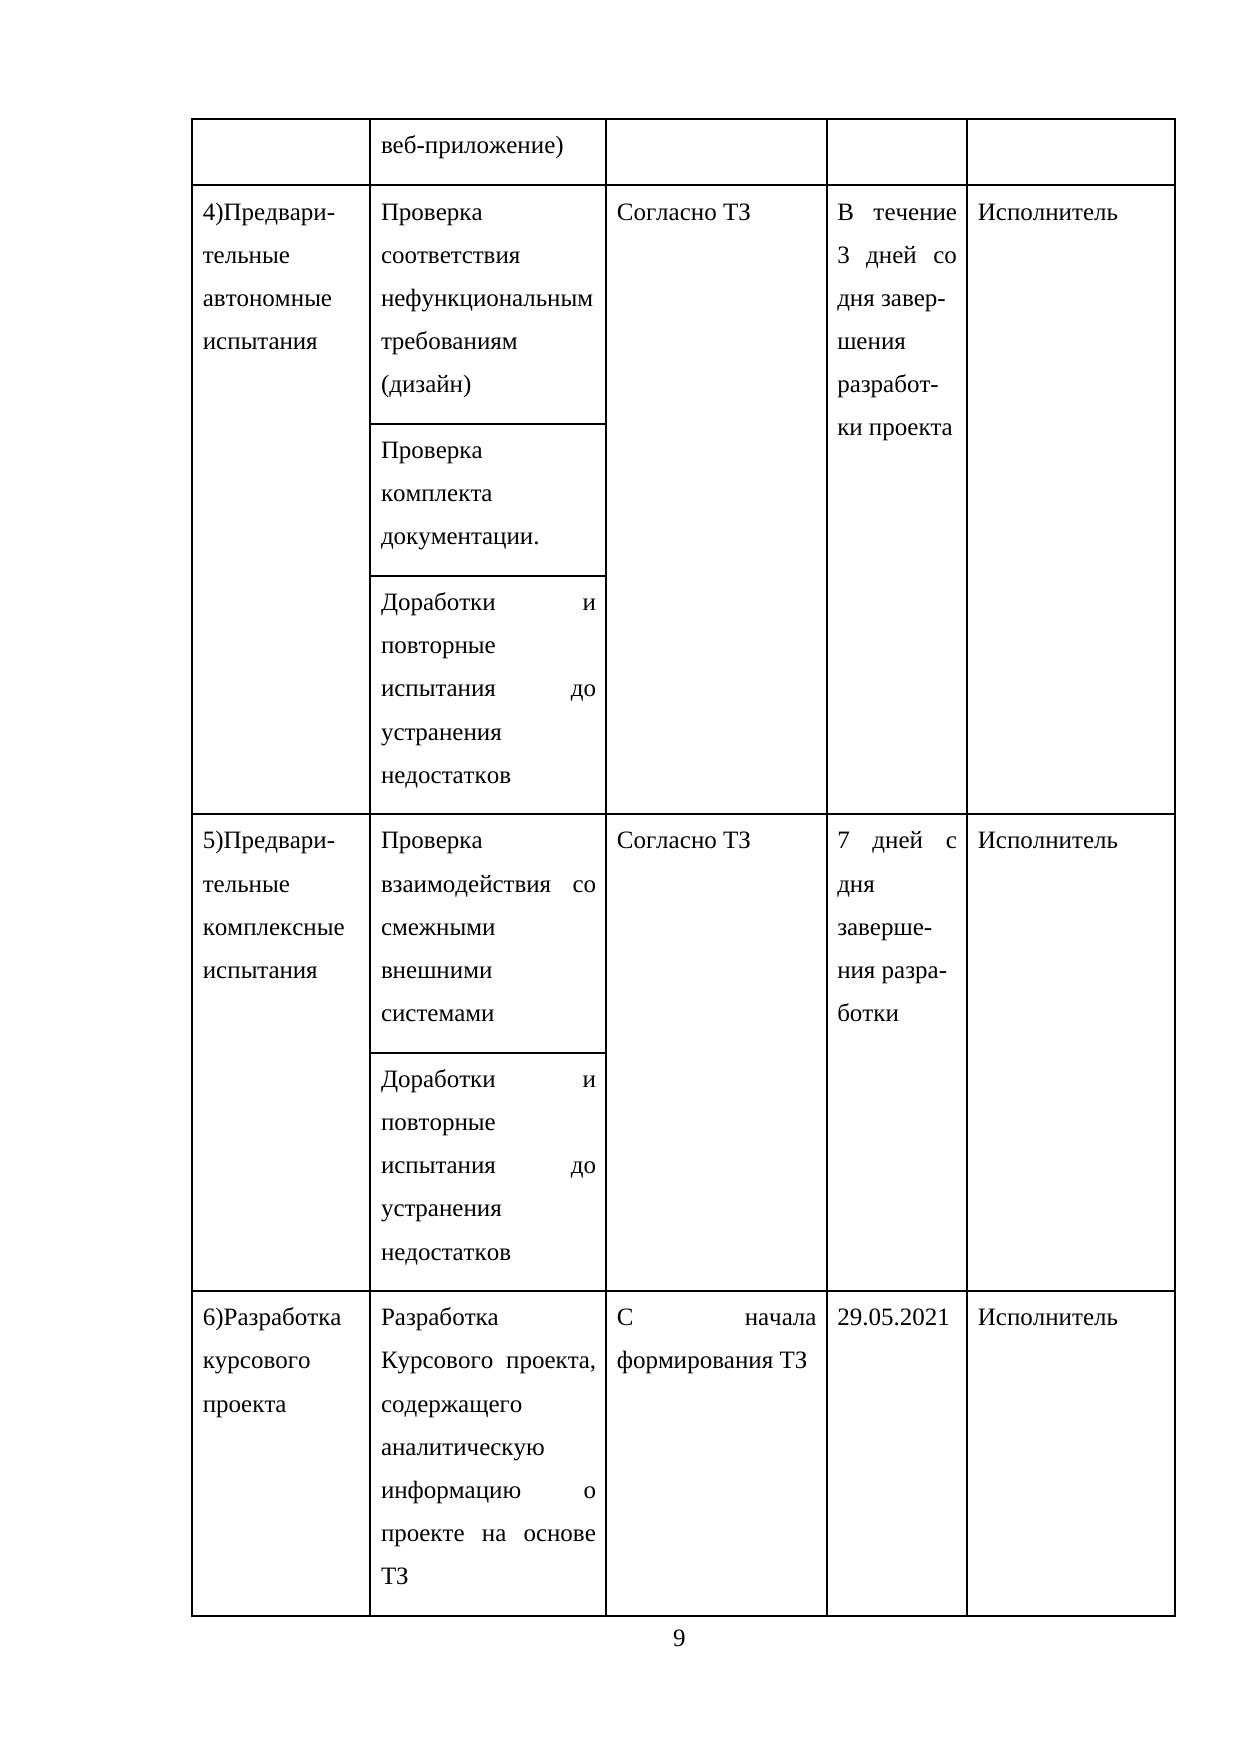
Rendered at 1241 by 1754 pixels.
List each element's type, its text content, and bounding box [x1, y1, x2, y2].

table_cell Разработка Курсового проекта, содержащего аналитическую информацию о проекте на основе ТЗ [371, 1292, 605, 1615]
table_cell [371, 120, 605, 184]
table_cell Исполнитель [968, 1292, 1174, 1615]
table_cell Проверка взаимодействия со смежными внешними системами [371, 815, 605, 1052]
table_cell 4)Предвари- тельные автономные испытания [193, 186, 369, 813]
table_cell 6)Разработка курсового проекта [193, 1292, 369, 1615]
table_cell С начала формирования ТЗ [607, 1292, 826, 1615]
table_cell В течение 3 дней со дня завер- шения разработ- ки проекта [828, 186, 966, 813]
table_cell Исполнитель [968, 186, 1174, 813]
table_cell Исполнитель [968, 815, 1174, 1290]
table_cell Согласно ТЗ [607, 815, 826, 1290]
table_cell Доработки и повторные испытания до устранения недостатков [371, 577, 605, 813]
table_cell 29.05.2021 [828, 1292, 966, 1615]
table_cell 5)Предвари- тельные комплексные испытания [193, 815, 369, 1290]
table_cell Проверка соответствия нефункциональным требованиям (дизайн) [371, 186, 605, 422]
table_cell Согласно ТЗ [607, 186, 826, 813]
table_cell 7 дней с дня заверше- ния разра- ботки [828, 815, 966, 1290]
table_cell Проверка комплекта документации. [371, 425, 605, 575]
table_cell Доработки и повторные испытания до устранения недостатков [371, 1054, 605, 1290]
